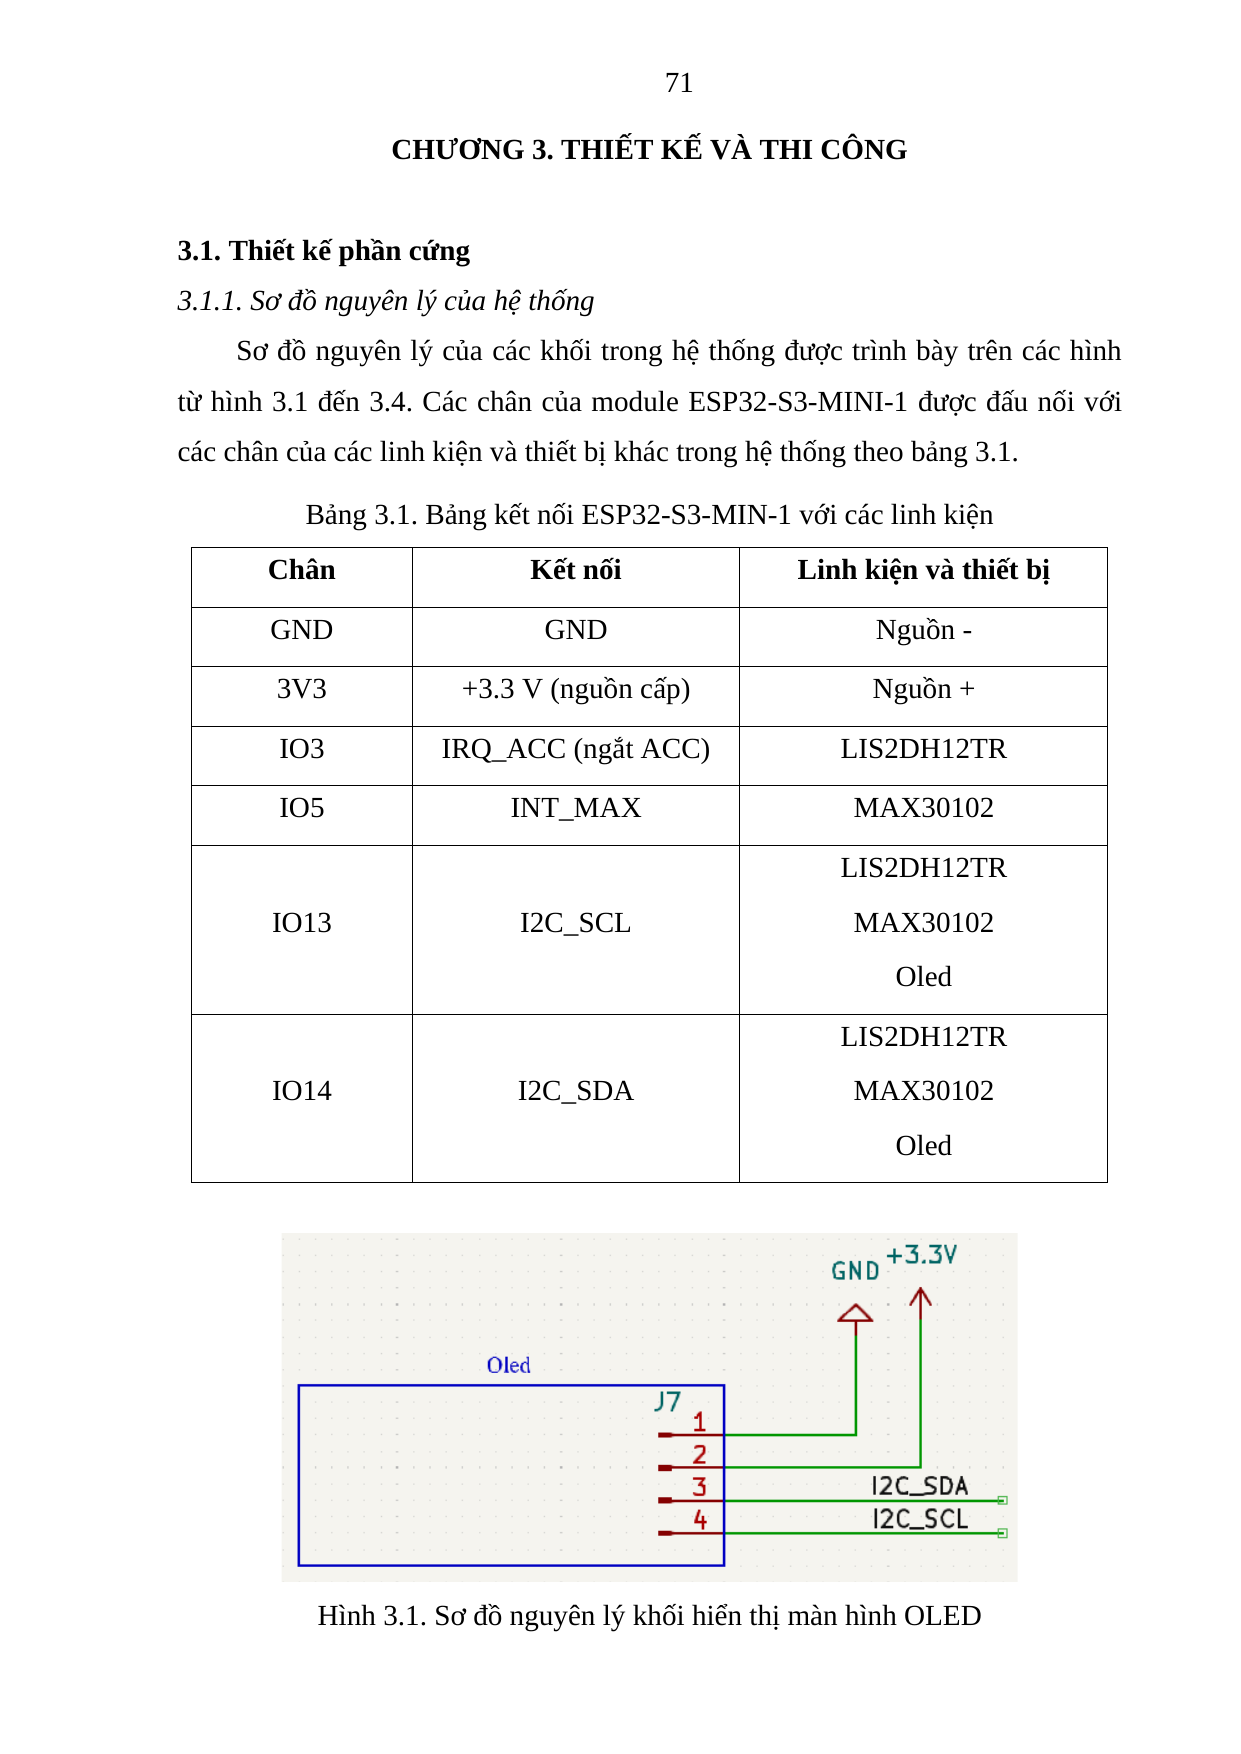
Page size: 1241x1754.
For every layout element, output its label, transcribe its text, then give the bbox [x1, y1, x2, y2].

table_cell IO14 [192, 1015, 412, 1182]
table_cell GND [413, 608, 739, 666]
table_cell GND [192, 608, 412, 666]
table_cell +3.3 V (nguồn cấp) [413, 667, 739, 726]
table_cell IO13 [192, 846, 412, 1013]
table_cell 3V3 [192, 667, 412, 726]
subtitle 3.1. Thiết kế phần cứng [177, 233, 1122, 266]
table_cell I2C_SCL [413, 846, 739, 1013]
subtitle 3.1.1. Sơ đồ nguyên lý của hệ thống [177, 283, 1122, 317]
table_cell IRQ_ACC (ngắt ACC) [413, 727, 739, 785]
list Sơ đồ nguyên lý khối hiển thị màn hình OLED [177, 1598, 1122, 1632]
table_cell MAX30102 [740, 786, 1107, 845]
table_cell LIS2DH12TR MAX30102 Oled [740, 846, 1107, 1013]
text Bảng kết nối ESP32-S3-MIN-1 với các linh kiện [177, 497, 1122, 530]
table_cell Nguồn + [740, 667, 1107, 726]
table_header Chân [192, 548, 412, 607]
table_cell IO3 [192, 727, 412, 785]
table_header Linh kiện và thiết bị [740, 548, 1107, 607]
table_cell IO5 [192, 786, 412, 845]
table_cell INT_MAX [413, 786, 739, 845]
subtitle CHƯƠNG 3. THIẾT KẾ VÀ THI CÔNG [177, 132, 1122, 166]
table_cell I2C_SDA [413, 1015, 739, 1182]
table_cell Nguồn - [740, 608, 1107, 666]
picture [281, 1233, 1018, 1582]
table_cell LIS2DH12TR [740, 727, 1107, 785]
table_cell LIS2DH12TR MAX30102 Oled [740, 1015, 1107, 1182]
text Sơ đồ nguyên lý của các khối trong hệ thống được trình bày trên các hình từ hình 3.1 đến 3.4. Các chân của module ESP32-S3-MINI-1 được đấu nối với các chân của các linh kiện và thiết bị khác trong hệ thống theo bảng 3.1. [177, 333, 1122, 467]
table_header Kết nối [413, 548, 739, 607]
